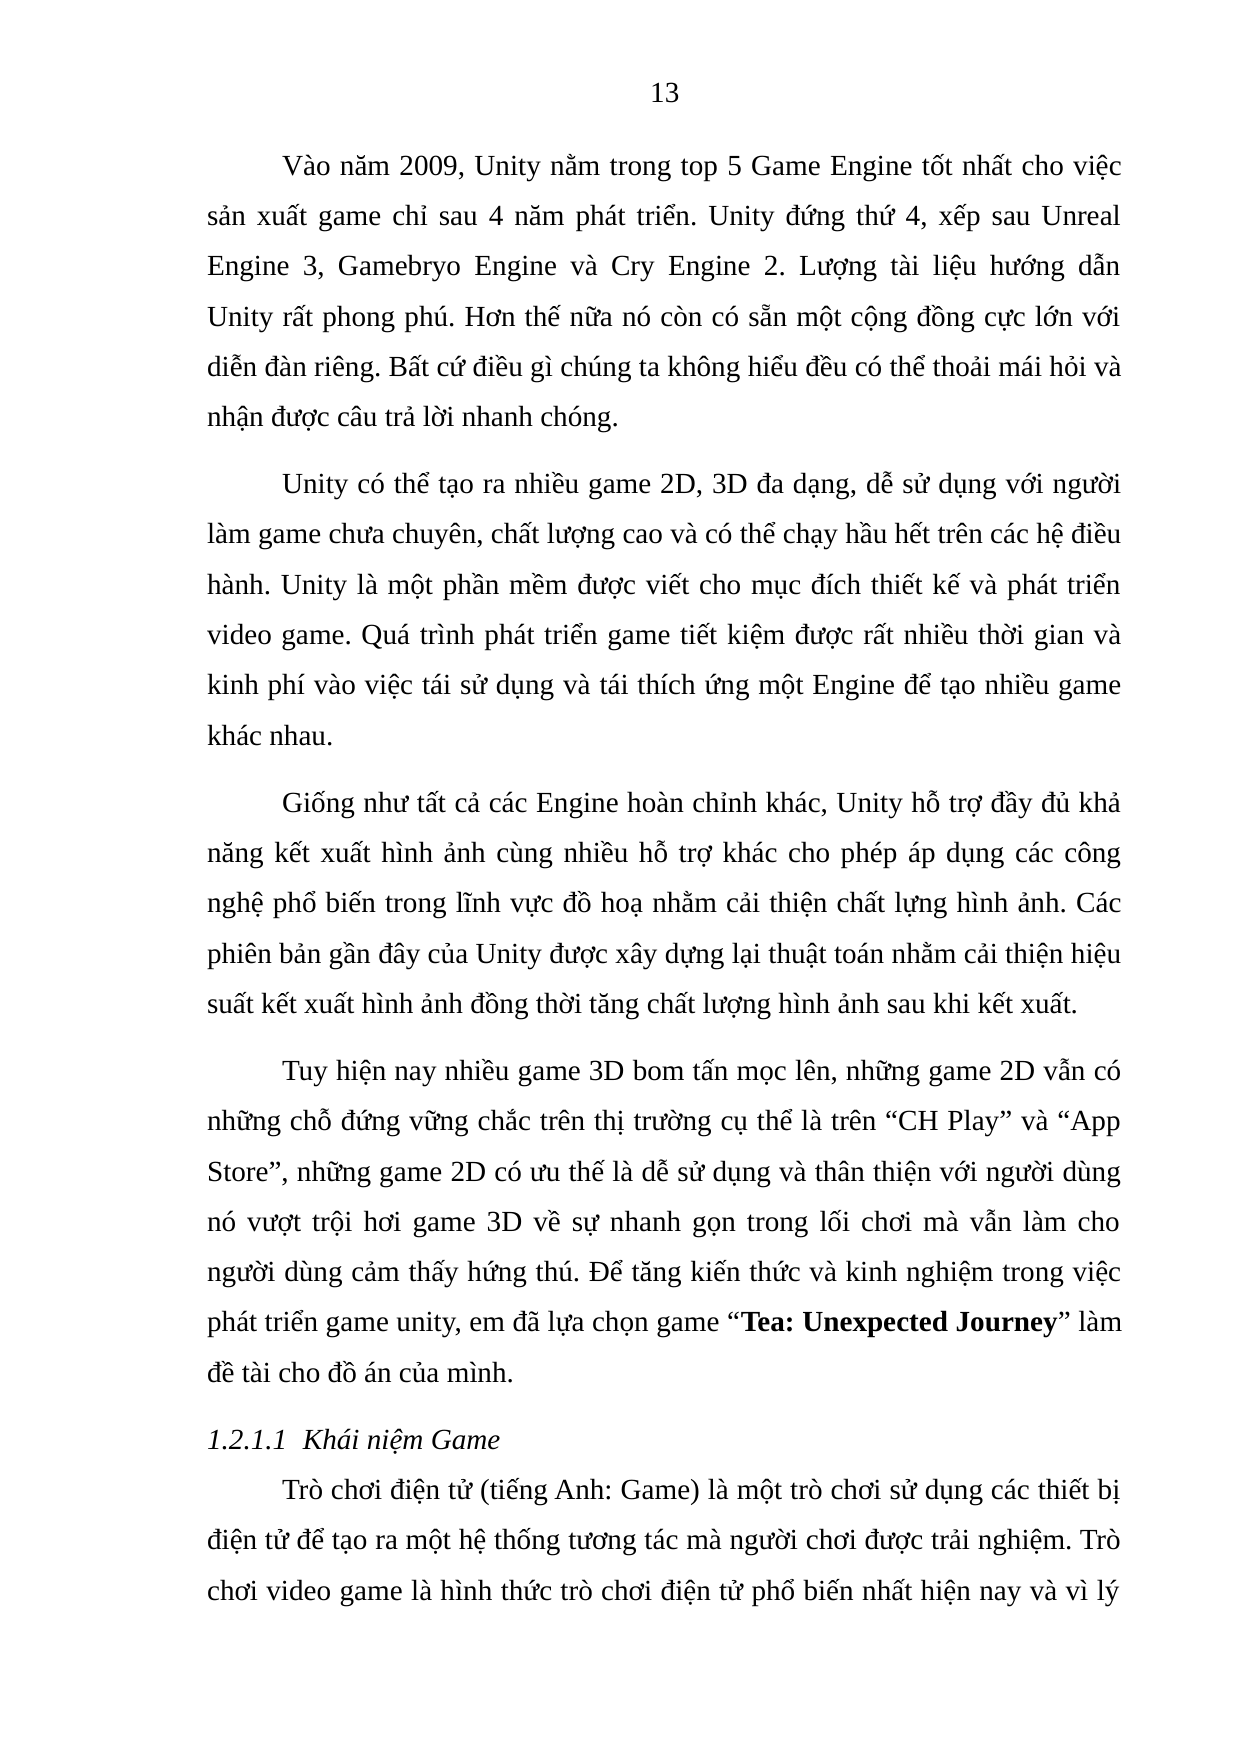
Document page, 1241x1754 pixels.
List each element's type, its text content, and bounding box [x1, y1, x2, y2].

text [207, 1472, 1122, 1606]
text Tuy hiện nay nhiều game 3D bom tấn mọc lên, những game 2D vẫn có những chỗ đứng vững chắc trên thị trường cụ thể là trên “CH Play” và “App Store”, những game 2D có ưu thế là dễ sử dụng và thân thiện với người dùng nó vượt trội hơi game 3D về sự nhanh gọn trong lối chơi mà vẫn làm cho người dùng cảm thấy hứng thú. Để tăng kiến thức và kinh nghiệm trong việc phát triển game unity, em đã lựa chọn game “Tea: Unexpected Journey” làm đề tài cho đồ án của mình. [207, 1053, 1122, 1388]
text Giống như tất cả các Engine hoàn chỉnh khác, Unity hỗ trợ đầy đủ khả năng kết xuất hình ảnh cùng nhiều hỗ trợ khác cho phép áp dụng các công nghệ phổ biến trong lĩnh vực đồ hoạ nhằm cải thiện chất lựng hình ảnh. Các phiên bản gần đây của Unity được xây dựng lại thuật toán nhằm cải thiện hiệu suất kết xuất hình ảnh đồng thời tăng chất lượng hình ảnh sau khi kết xuất. [207, 785, 1122, 1019]
text Vào năm 2009, Unity nằm trong top 5 Game Engine tốt nhất cho việc sản xuất game chỉ sau 4 năm phát triển. Unity đứng thứ 4, xếp sau Unreal Engine 3, Gamebryo Engine và Cry Engine 2. Lượng tài liệu hướng dẫn Unity rất phong phú. Hơn thế nữa nó còn có sẵn một cộng đồng cực lớn với diễn đàn riêng. Bất cứ điều gì chúng ta không hiểu đều có thể thoải mái hỏi và nhận được câu trả lời nhanh chóng. [207, 148, 1122, 433]
text Unity có thể tạo ra nhiều game 2D, 3D đa dạng, dễ sử dụng với người làm game chưa chuyên, chất lượng cao và có thể chạy hầu hết trên các hệ điều hành. Unity là một phần mềm được viết cho mục đích thiết kế và phát triển video game. Quá trình phát triển game tiết kiệm được rất nhiều thời gian và kinh phí vào việc tái sử dụng và tái thích ứng một Engine để tạo nhiều game khác nhau. [207, 466, 1122, 751]
subtitle Khái niệm Game [207, 1422, 1122, 1455]
